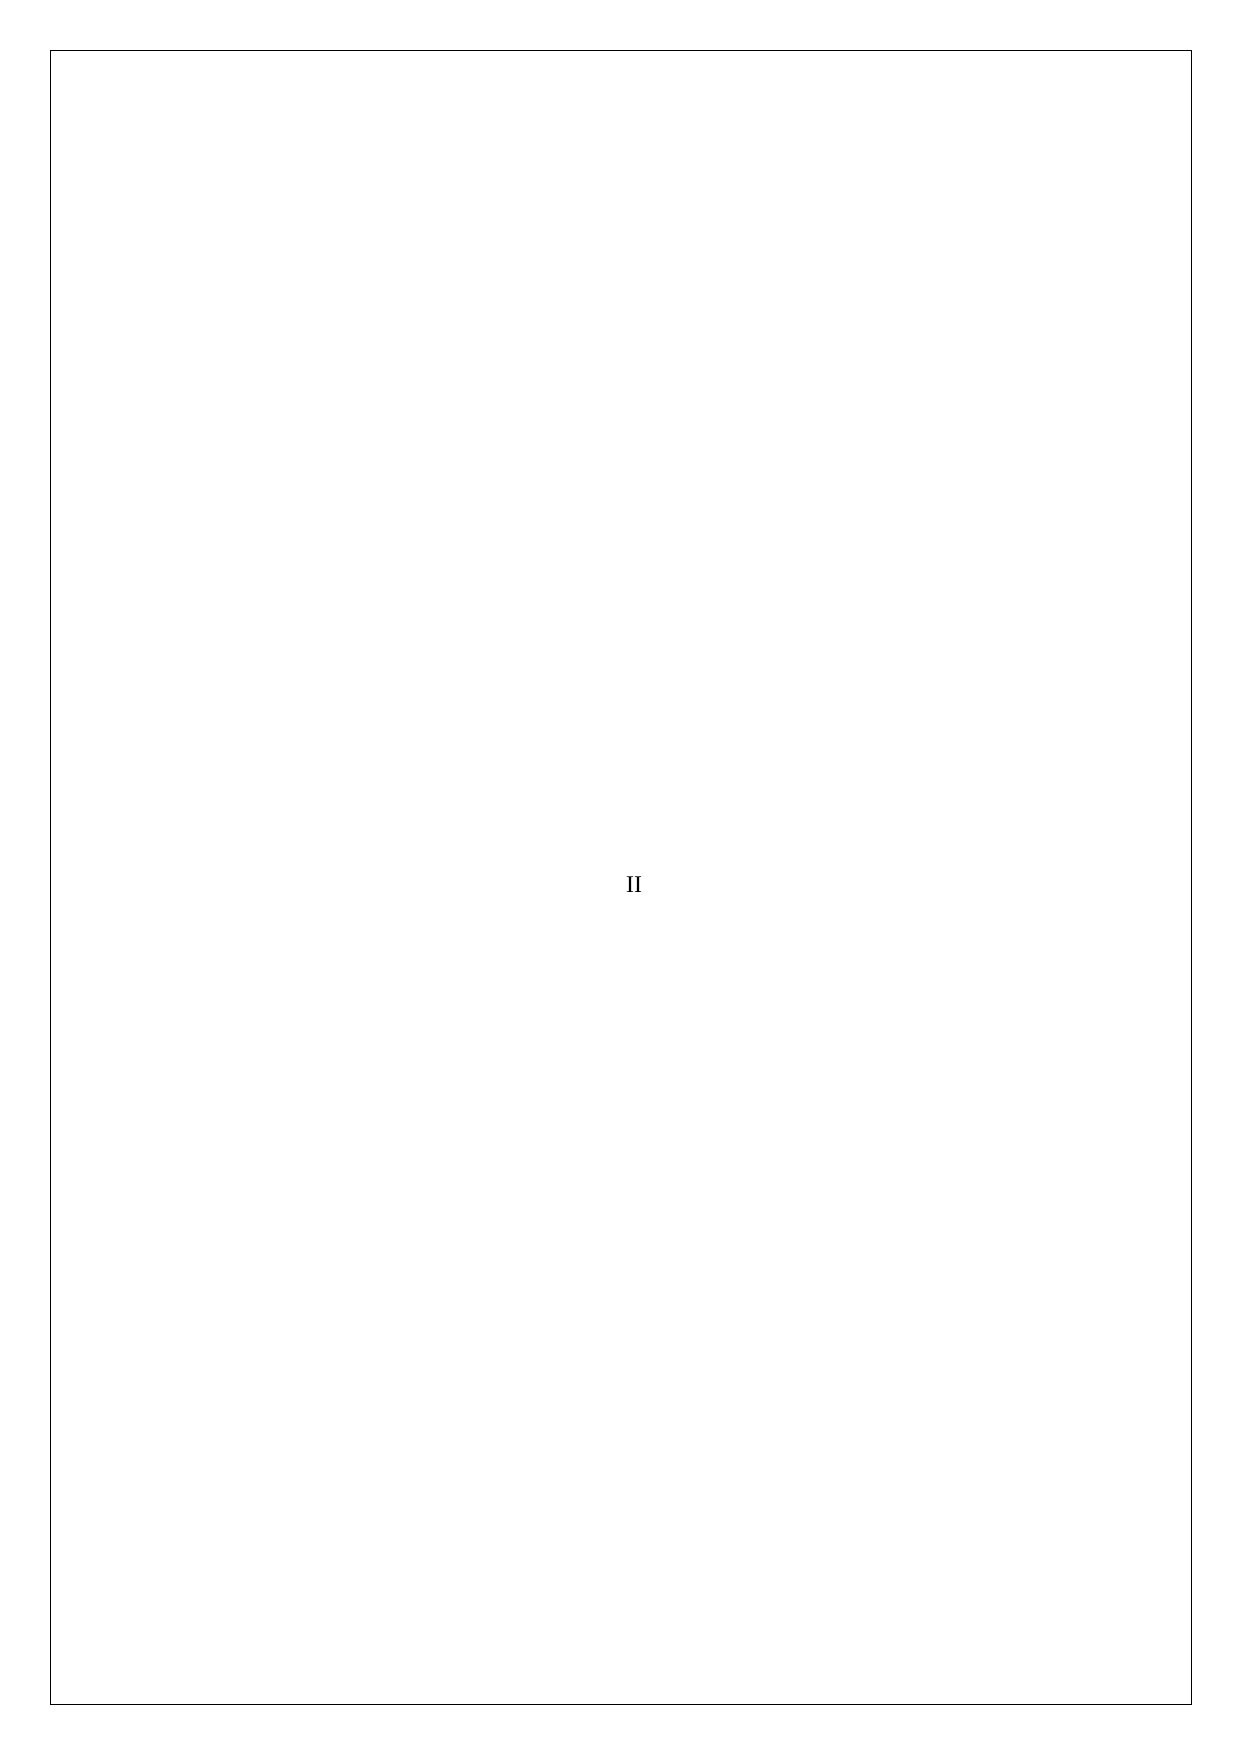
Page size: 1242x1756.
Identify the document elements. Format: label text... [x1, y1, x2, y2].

text II [527, 870, 1179, 897]
